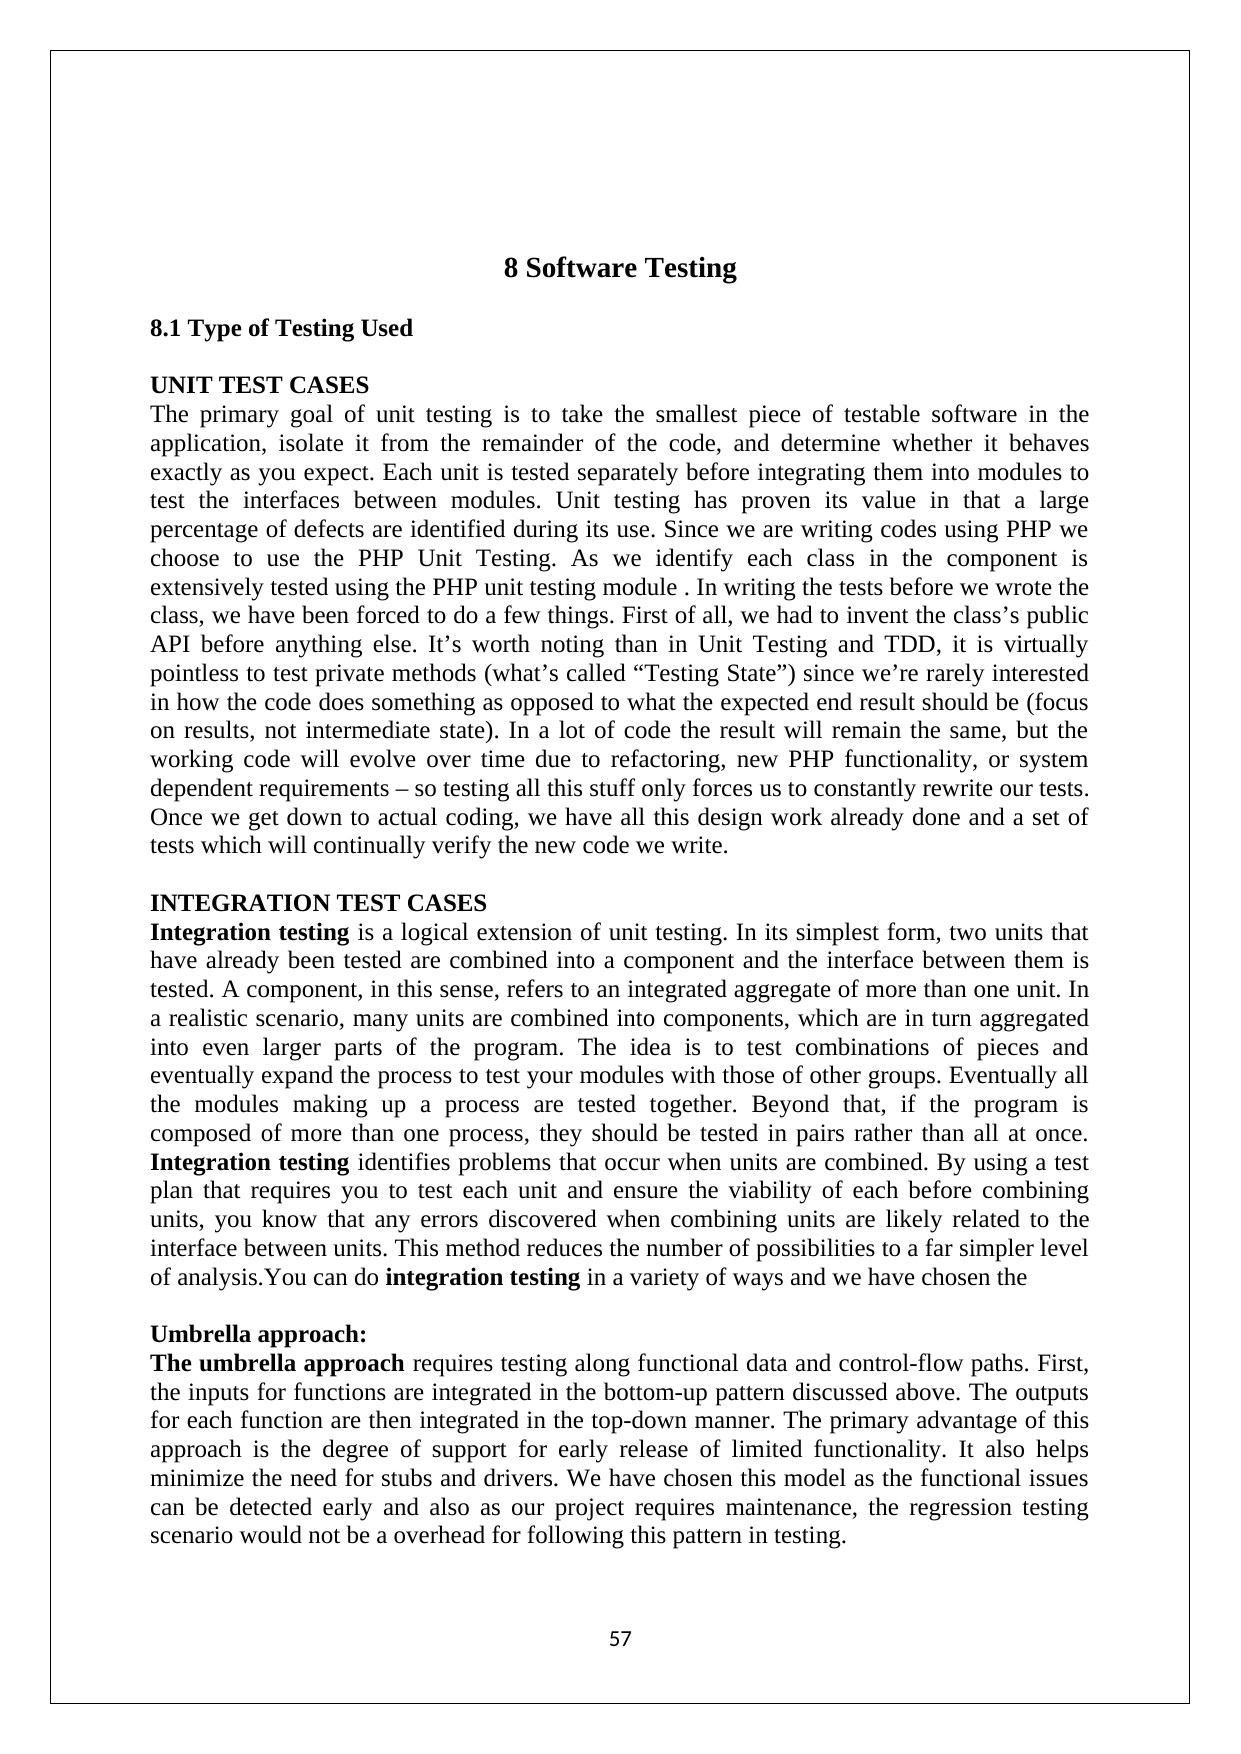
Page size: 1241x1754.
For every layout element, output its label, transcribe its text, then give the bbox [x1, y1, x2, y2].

text The umbrella approach requires testing along functional data and control-flow paths. First, the inputs for functions are integrated in the bottom-up pattern discussed above. The outputs for each function are then integrated in the top-down manner. The primary advantage of this approach is the degree of support for early release of limited functionality. It also helps minimize the need for stubs and drivers. We have chosen this model as the functional issues can be detected early and also as our project requires maintenance, the regression testing scenario would not be a overhead for following this pattern in testing. [150, 1348, 1090, 1549]
text INTEGRATION TEST CASES [150, 888, 1090, 917]
text UNIT TEST CASES [150, 370, 1090, 399]
text Integration testing is a logical extension of unit testing. In its simplest form, two units that have already been tested are combined into a component and the interface between them is tested. A component, in this sense, refers to an integrated aggregate of more than one unit. In a realistic scenario, many units are combined into components, which are in turn aggregated into even larger parts of the program. The idea is to test combinations of pieces and eventually expand the process to test your modules with those of other groups. Eventually all the modules making up a process are tested together. Beyond that, if the program is composed of more than one process, they should be tested in pairs rather than all at once. Integration testing identifies problems that occur when units are combined. By using a test plan that requires you to test each unit and ensure the viability of each before combining units, you know that any errors discovered when combining units are likely related to the interface between units. This method reduces the number of possibilities to a far simpler level of analysis.You can do integration testing in a variety of ways and we have chosen the [150, 917, 1090, 1290]
text The primary goal of unit testing is to take the smallest piece of testable software in the application, isolate it from the remainder of the code, and determine whether it behaves exactly as you expect. Each unit is tested separately before integrating them into modules to test the interfaces between modules. Unit testing has proven its value in that a large percentage of defects are identified during its use. Since we are writing codes using PHP we choose to use the PHP Unit Testing. As we identify each class in the component is extensively tested using the PHP unit testing module . In writing the tests before we wrote the class, we have been forced to do a few things. First of all, we had to invent the class’s public API before anything else. It’s worth noting than in Unit Testing and TDD, it is virtually pointless to test private methods (what’s called “Testing State”) since we’re rarely interested in how the code does something as opposed to what the expected end result should be (focus on results, not intermediate state). In a lot of code the result will remain the same, but the working code will evolve over time due to refactoring, new PHP functionality, or system dependent requirements – so testing all this stuff only forces us to constantly rewrite our tests. Once we get down to actual coding, we have all this design work already done and a set of tests which will continually verify the new code we write. [150, 399, 1090, 859]
text 8 Software Testing [150, 251, 1090, 284]
text 8.1 Type of Testing Used [150, 313, 1090, 342]
text Umbrella approach: [150, 1319, 1090, 1348]
